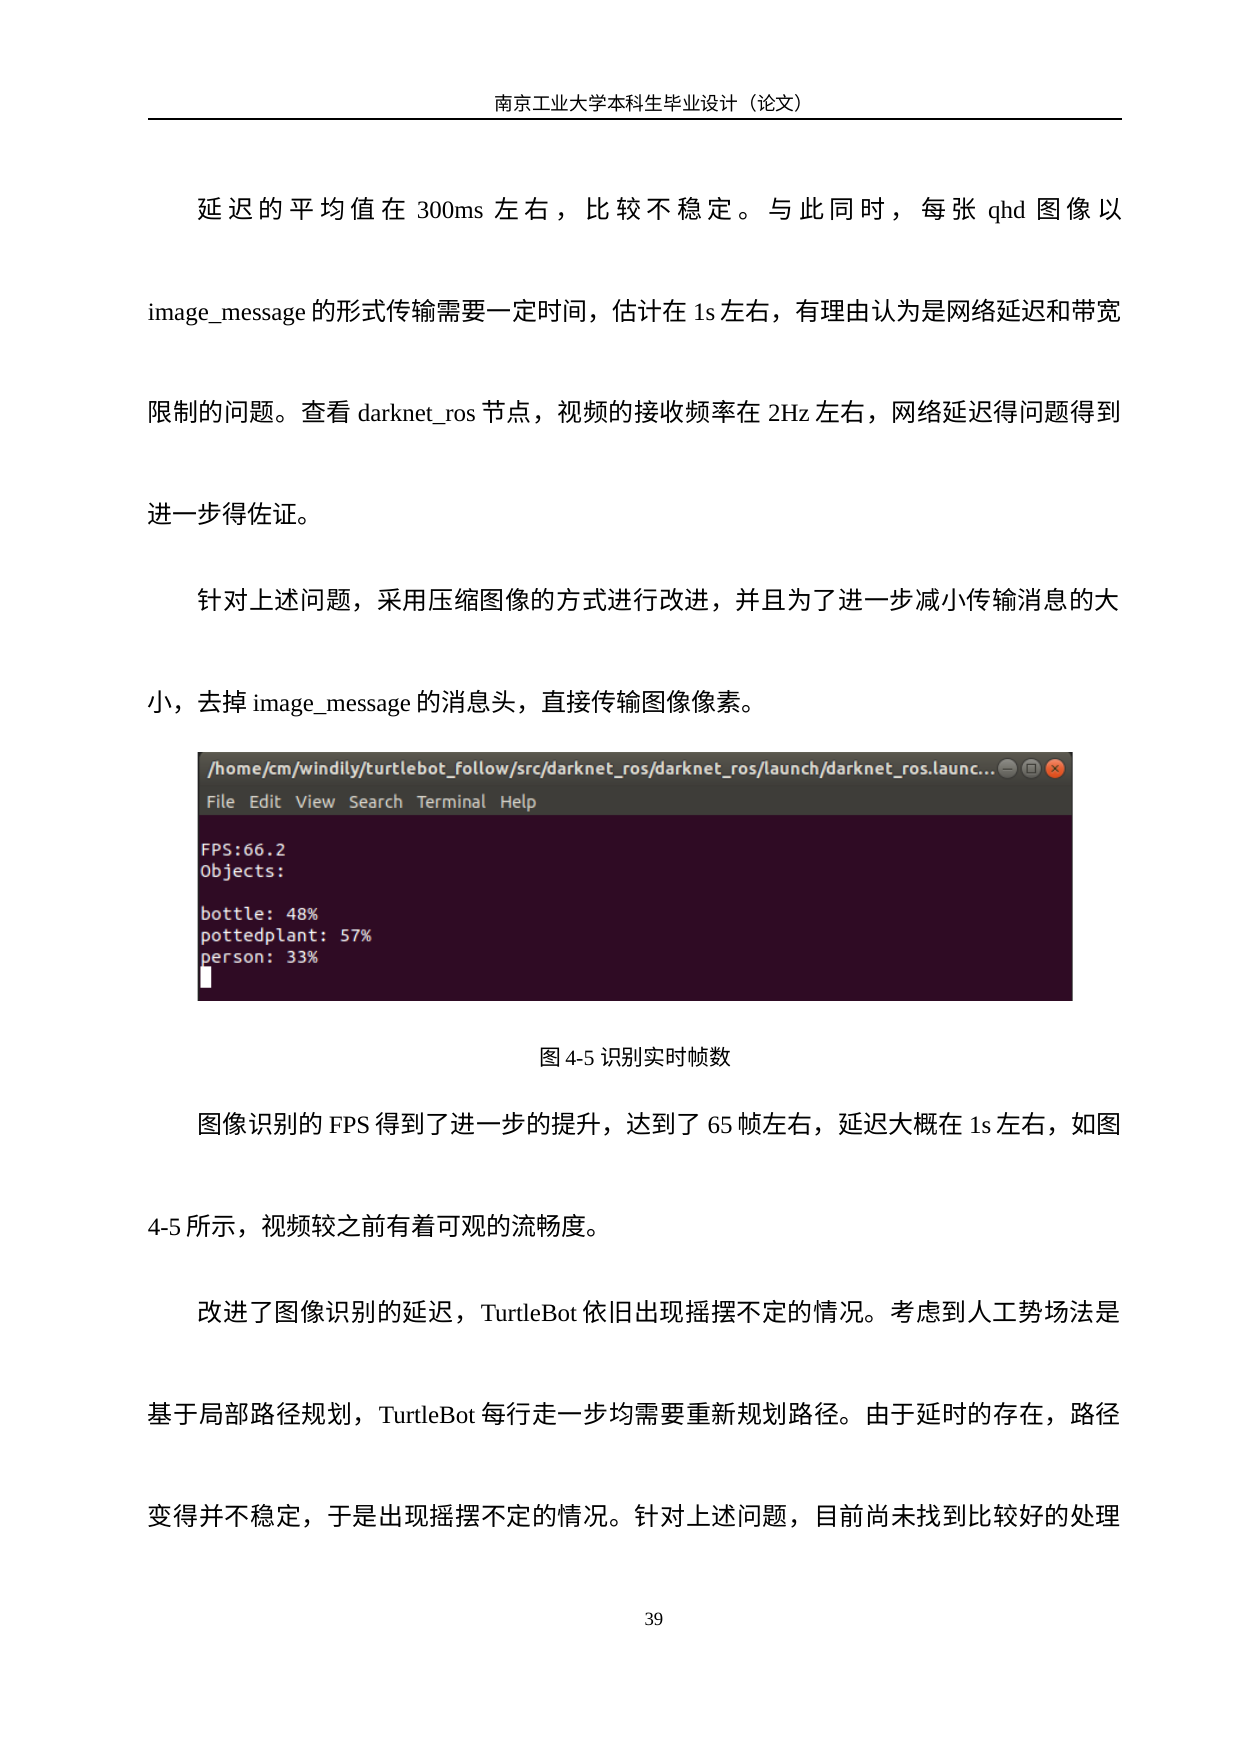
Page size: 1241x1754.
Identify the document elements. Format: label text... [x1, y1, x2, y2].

text 图4-5 识别实时帧数 [148, 1039, 1122, 1073]
text 延迟的平均值在300ms左右，比较不稳定。与此同时，每张qhd图像以image_message的形式传输需要一定时间，估计在1s左右，有理由认为是网络延迟和带宽限制的问题。查看darknet_ros节点，视频的接收频率在2Hz左右，网络延迟得问题得到进一步得佐证。 [148, 173, 1122, 547]
picture [197, 752, 1073, 1001]
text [148, 1277, 1122, 1548]
text 针对上述问题，采用压缩图像的方式进行改进，并且为了进一步减小传输消息的大小，去掉image_message的消息头，直接传输图像像素。 [148, 565, 1122, 735]
text 图像识别的FPS得到了进一步的提升，达到了65帧左右，延迟大概在1s左右，如图4-5所示，视频较之前有着可观的流畅度。 [148, 1089, 1122, 1258]
